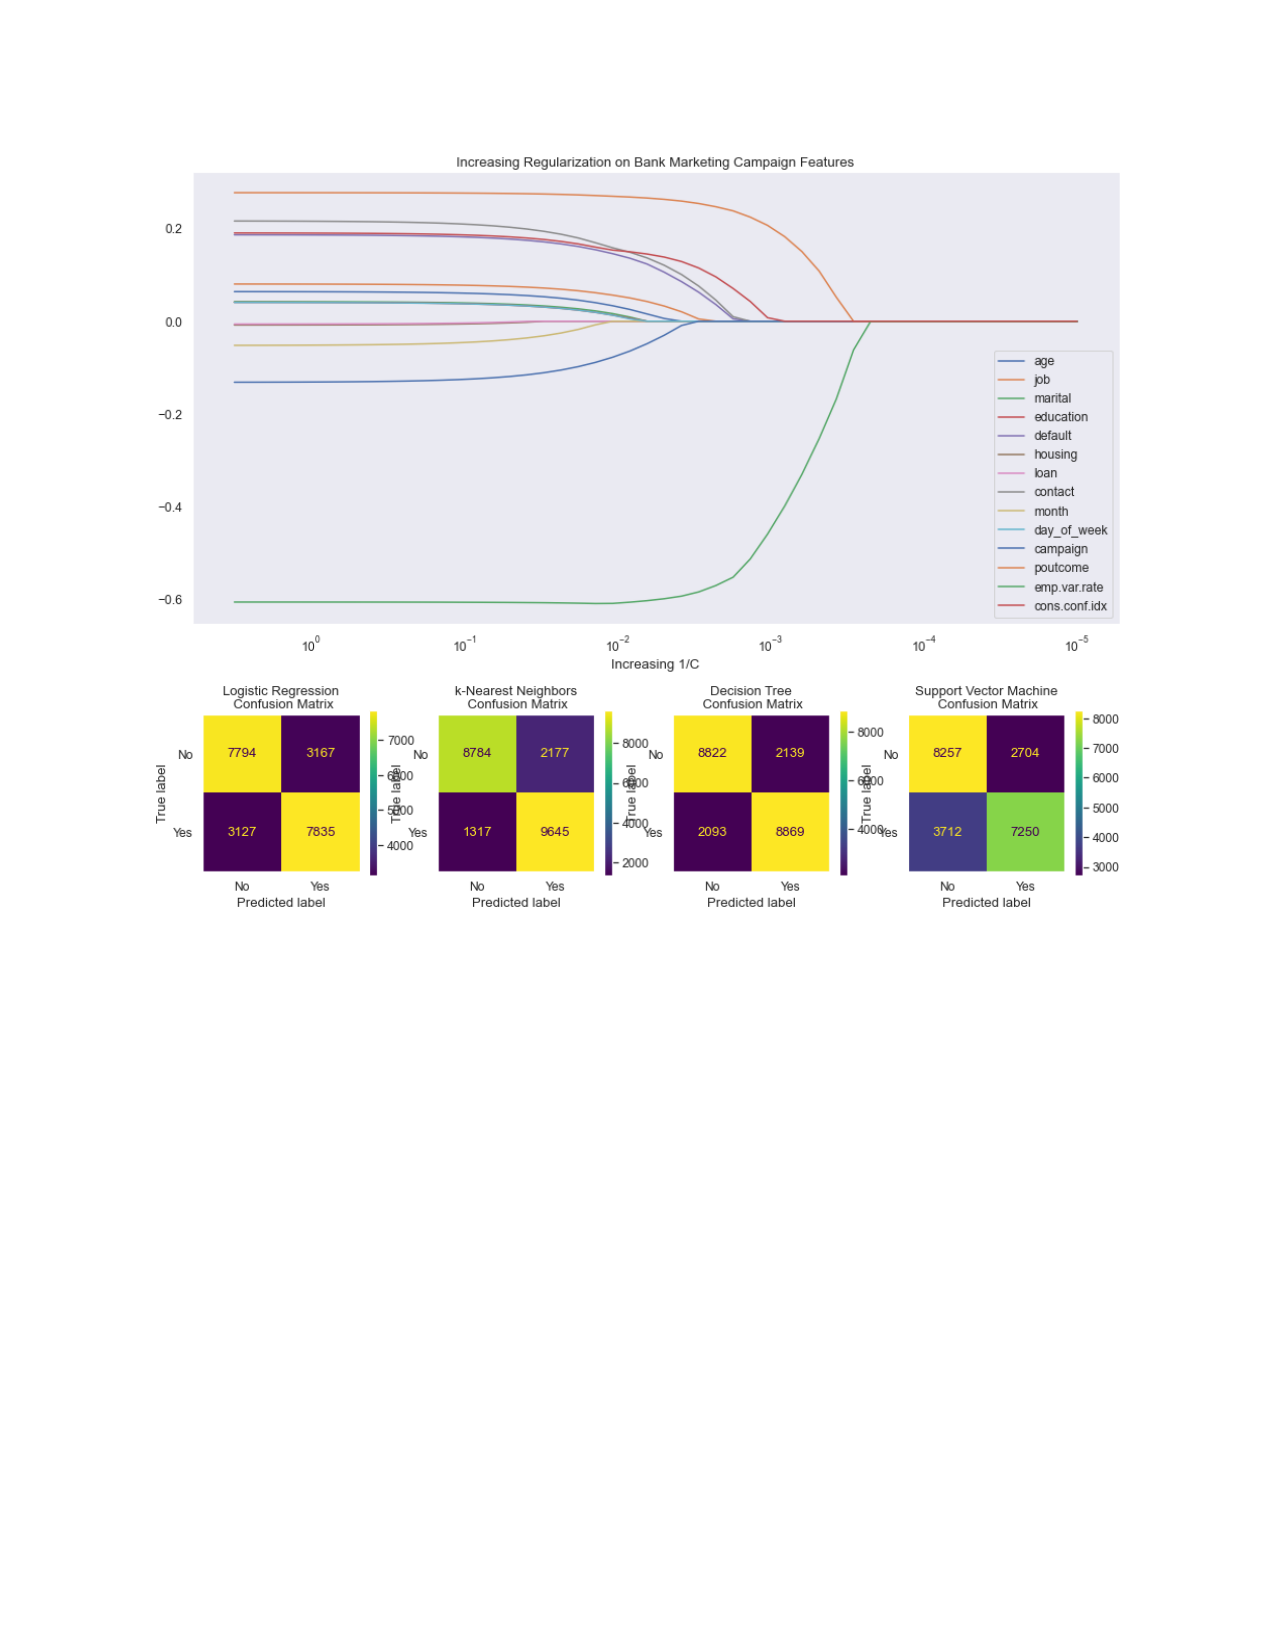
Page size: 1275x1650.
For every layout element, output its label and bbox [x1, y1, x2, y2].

picture [150, 150, 1125, 917]
